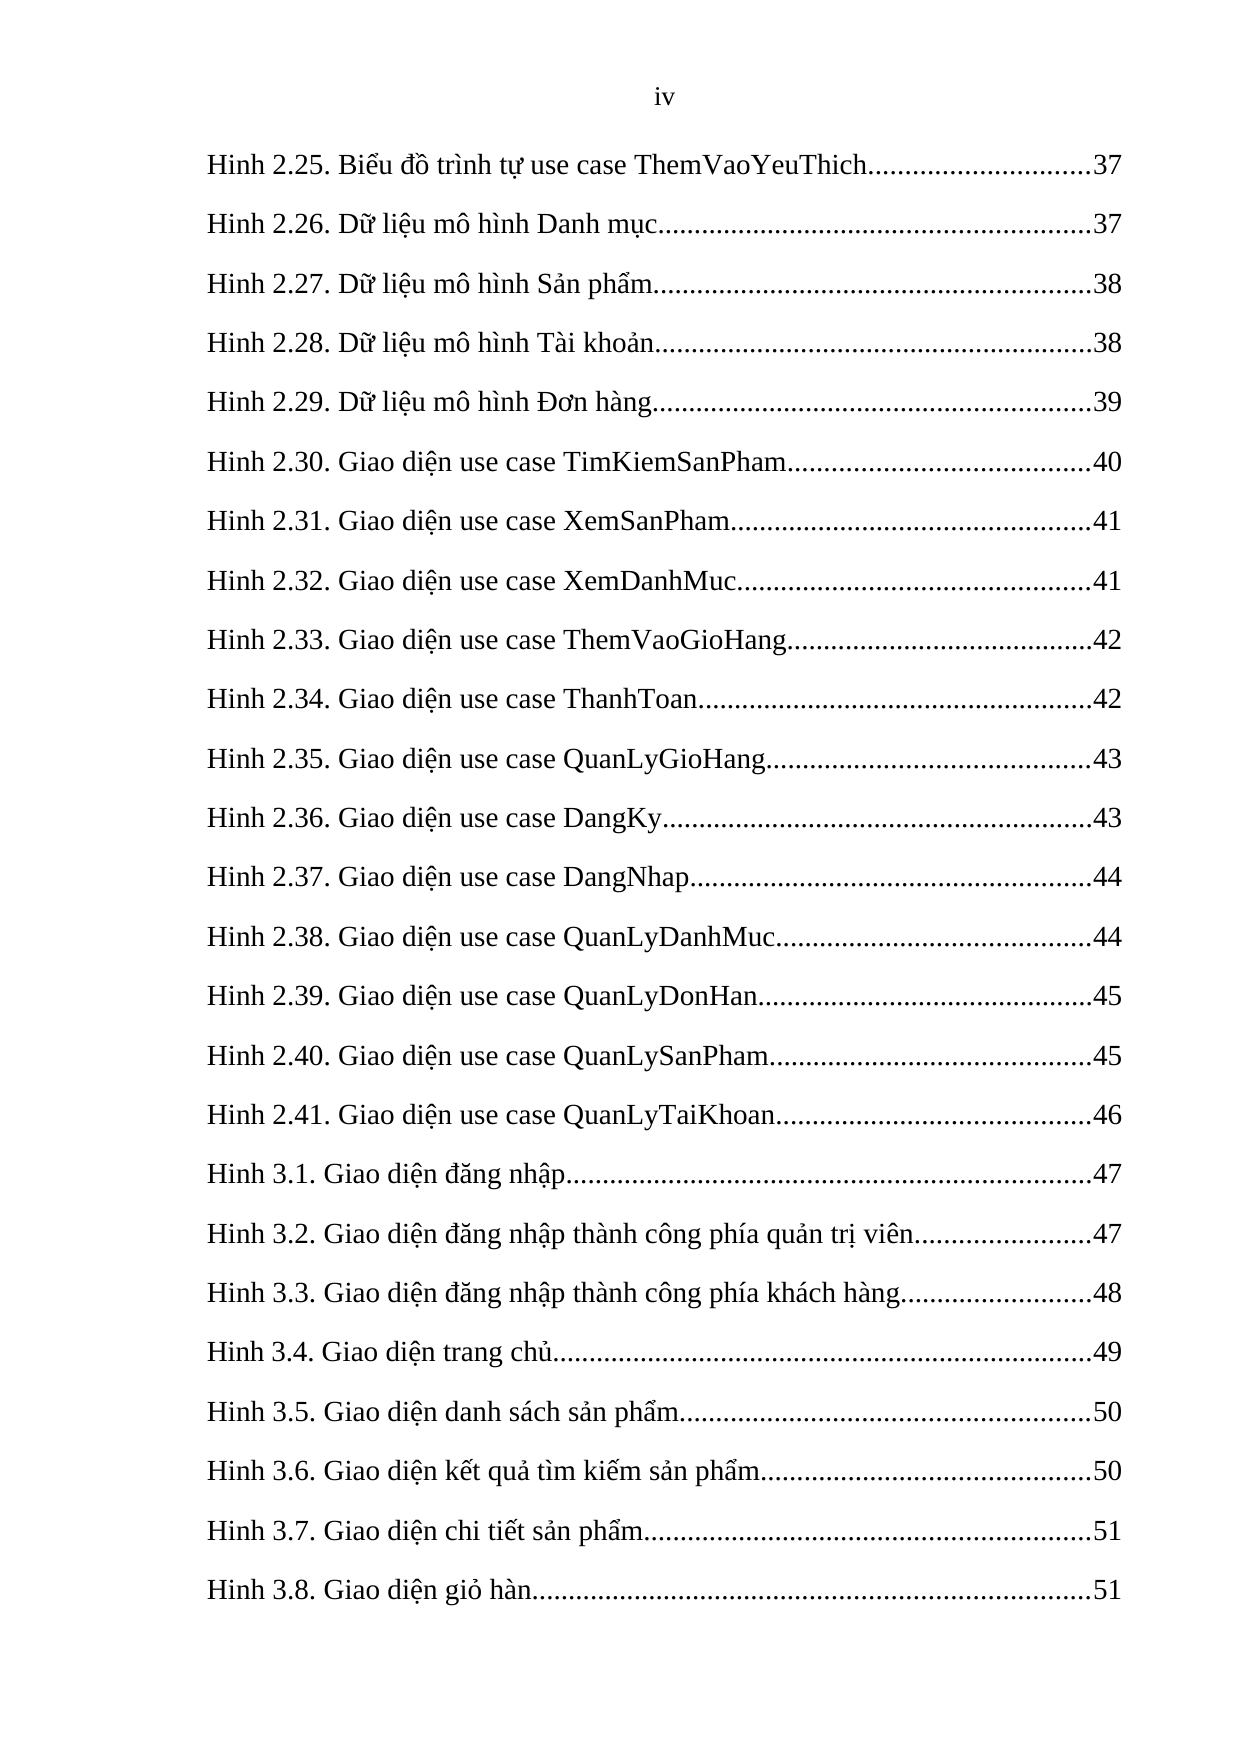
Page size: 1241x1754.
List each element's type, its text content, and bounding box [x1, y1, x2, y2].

text Hinh 2.26. Dữ liệu mô hình Danh mục 39 [207, 206, 1122, 240]
text Hinh 3.4. Giao diện trang chủ 51 [207, 1334, 1122, 1368]
text Hinh 2.36. Giao diện use case DangKy 45 [207, 800, 1122, 834]
text Hinh 2.27. Dữ liệu mô hình Sản phẩm 40 [207, 266, 1122, 299]
text Hinh 2.41. Giao diện use case QuanLyTaiKhoan 48 [207, 1097, 1122, 1131]
text Hinh 3.7. Giao diện chi tiết sản phẩm 53 [207, 1513, 1122, 1546]
text Hinh 2.25. Biểu đồ trình tự use case ThemVaoYeuThich 39 [207, 147, 1122, 181]
text Hinh 3.2. Giao diện đăng nhập thành công phía quản trị viên 49 [207, 1216, 1122, 1249]
text Hinh 2.29. Dữ liệu mô hình Đơn hàng 41 [207, 384, 1122, 418]
text Hinh 3.1. Giao diện đăng nhập 49 [207, 1156, 1122, 1190]
text Hinh 3.3. Giao diện đăng nhập thành công phía khách hàng 50 [207, 1275, 1122, 1309]
text Hinh 2.40. Giao diện use case QuanLySanPham 47 [207, 1038, 1122, 1071]
text Hinh 2.38. Giao diện use case QuanLyDanhMuc 46 [207, 919, 1122, 952]
text Hinh 2.30. Giao diện use case TimKiemSanPham 42 [207, 444, 1122, 477]
text Hinh 2.31. Giao diện use case XemSanPham 43 [207, 503, 1122, 537]
text Hinh 3.5. Giao diện danh sách sản phẩm 52 [207, 1394, 1122, 1427]
text Hinh 3.6. Giao diện kết quả tìm kiếm sản phẩm 52 [207, 1453, 1122, 1487]
text Hinh 2.33. Giao diện use case ThemVaoGioHang 44 [207, 622, 1122, 656]
text Hinh 2.35. Giao diện use case QuanLyGioHang 45 [207, 741, 1122, 774]
text Hinh 3.8. Giao diện giỏ hàn 53 [207, 1572, 1122, 1606]
text Hinh 2.39. Giao diện use case QuanLyDonHan 47 [207, 978, 1122, 1012]
text Hinh 2.34. Giao diện use case ThanhToan 44 [207, 681, 1122, 715]
text Hinh 2.37. Giao diện use case DangNhap 46 [207, 859, 1122, 893]
text Hinh 2.28. Dữ liệu mô hình Tài khoản 40 [207, 325, 1122, 359]
text Hinh 2.32. Giao diện use case XemDanhMuc 43 [207, 563, 1122, 596]
